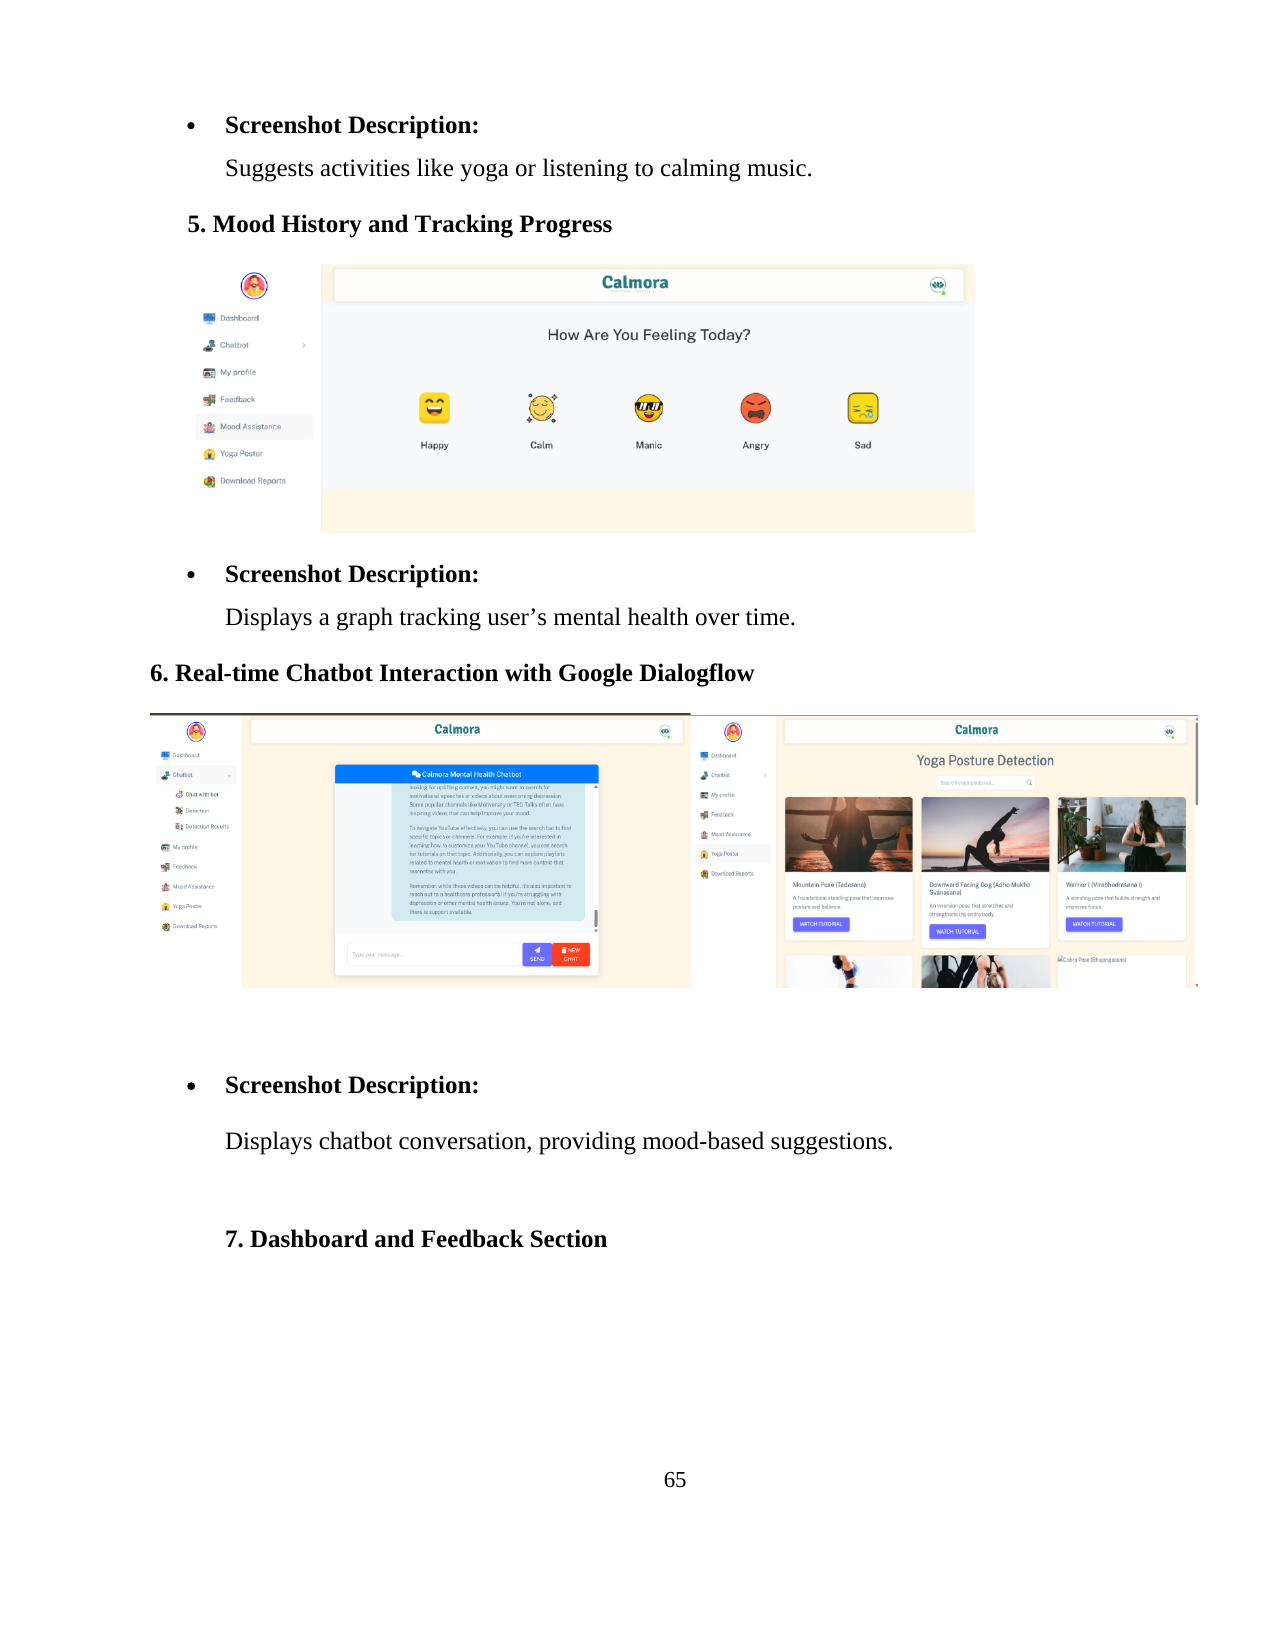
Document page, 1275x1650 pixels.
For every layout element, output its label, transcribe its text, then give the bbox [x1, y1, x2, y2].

picture [150, 713, 1199, 988]
text 5. Mood History and Tracking Progress [187, 209, 928, 238]
list Screenshot Description: [187, 1070, 1200, 1099]
list Screenshot Description: Suggests activities like yoga or listening to calming music. [187, 110, 1200, 182]
text 7. Dashboard and Feedback Section [225, 1181, 928, 1253]
text 6. Real-time Chatbot Interaction with Google Dialogflow [150, 658, 1200, 687]
picture [187, 264, 976, 533]
text Displays chatbot conversation, providing mood-based suggestions. [225, 1126, 928, 1154]
list Screenshot Description: Displays a graph tracking user’s mental health over time. [187, 559, 1200, 631]
